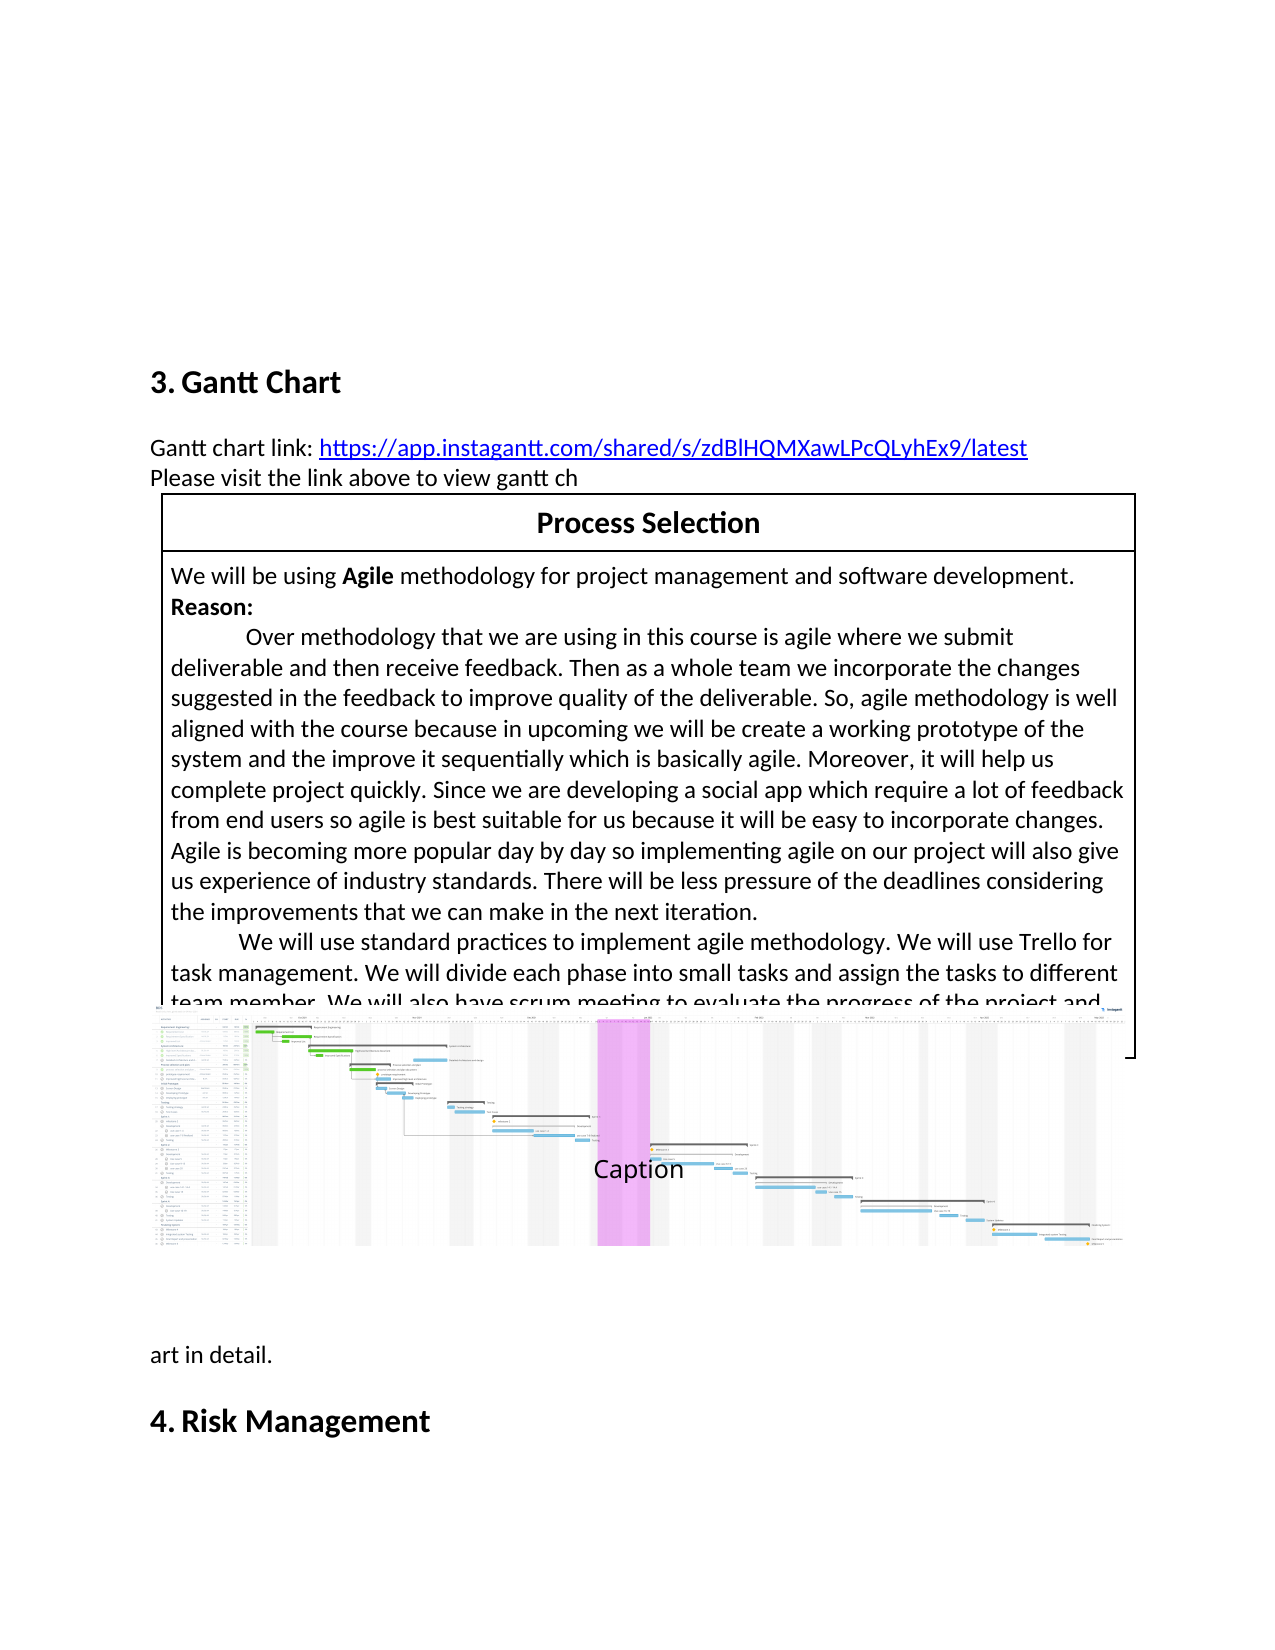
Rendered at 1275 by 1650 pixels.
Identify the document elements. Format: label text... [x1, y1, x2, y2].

subtitle Risk Management [150, 1400, 1125, 1441]
table_cell We will be using Agile methodology for project management and software development. Reason: Over methodology that we are using in this course is agile where we submit deliverable and then receive feedback. Then as a whole team we incorporate the changes suggested in the feedback to improve quality of the deliverable. So, agile methodology is well aligned with the course because in upcoming we will be create a working prototype of the system and the improve it sequentially which is basically agile. Moreover, it will help us complete project quickly. Since we are developing a social app which require a lot of feedback from end users so agile is best suitable for us because it will be easy to incorporate changes. Agile is becoming more popular day by day so implementing agile on our project will also give us experience of industry standards. There will be less pressure of the deadlines considering the improvements that we can make in the next iteration. We will use standard practices to implement agile methodology. We will use Trello for task management. We will divide each phase into small tasks and assign the tasks to different team member. We will also have scrum meeting to evaluate the progress of the project and define the sprints. [163, 552, 1134, 1057]
text Gantt chart link: https://app.instagantt.com/shared/s/zdBlHQMXawLPcQLyhEx9/latest [150, 432, 1125, 462]
text Please visit the link above to view gantt ch [150, 462, 1125, 493]
text art in detail. [150, 1059, 1125, 1369]
subtitle Gantt Chart [150, 361, 1125, 401]
table_header Process Selection [163, 495, 1134, 550]
picture [152, 1005, 1125, 1246]
